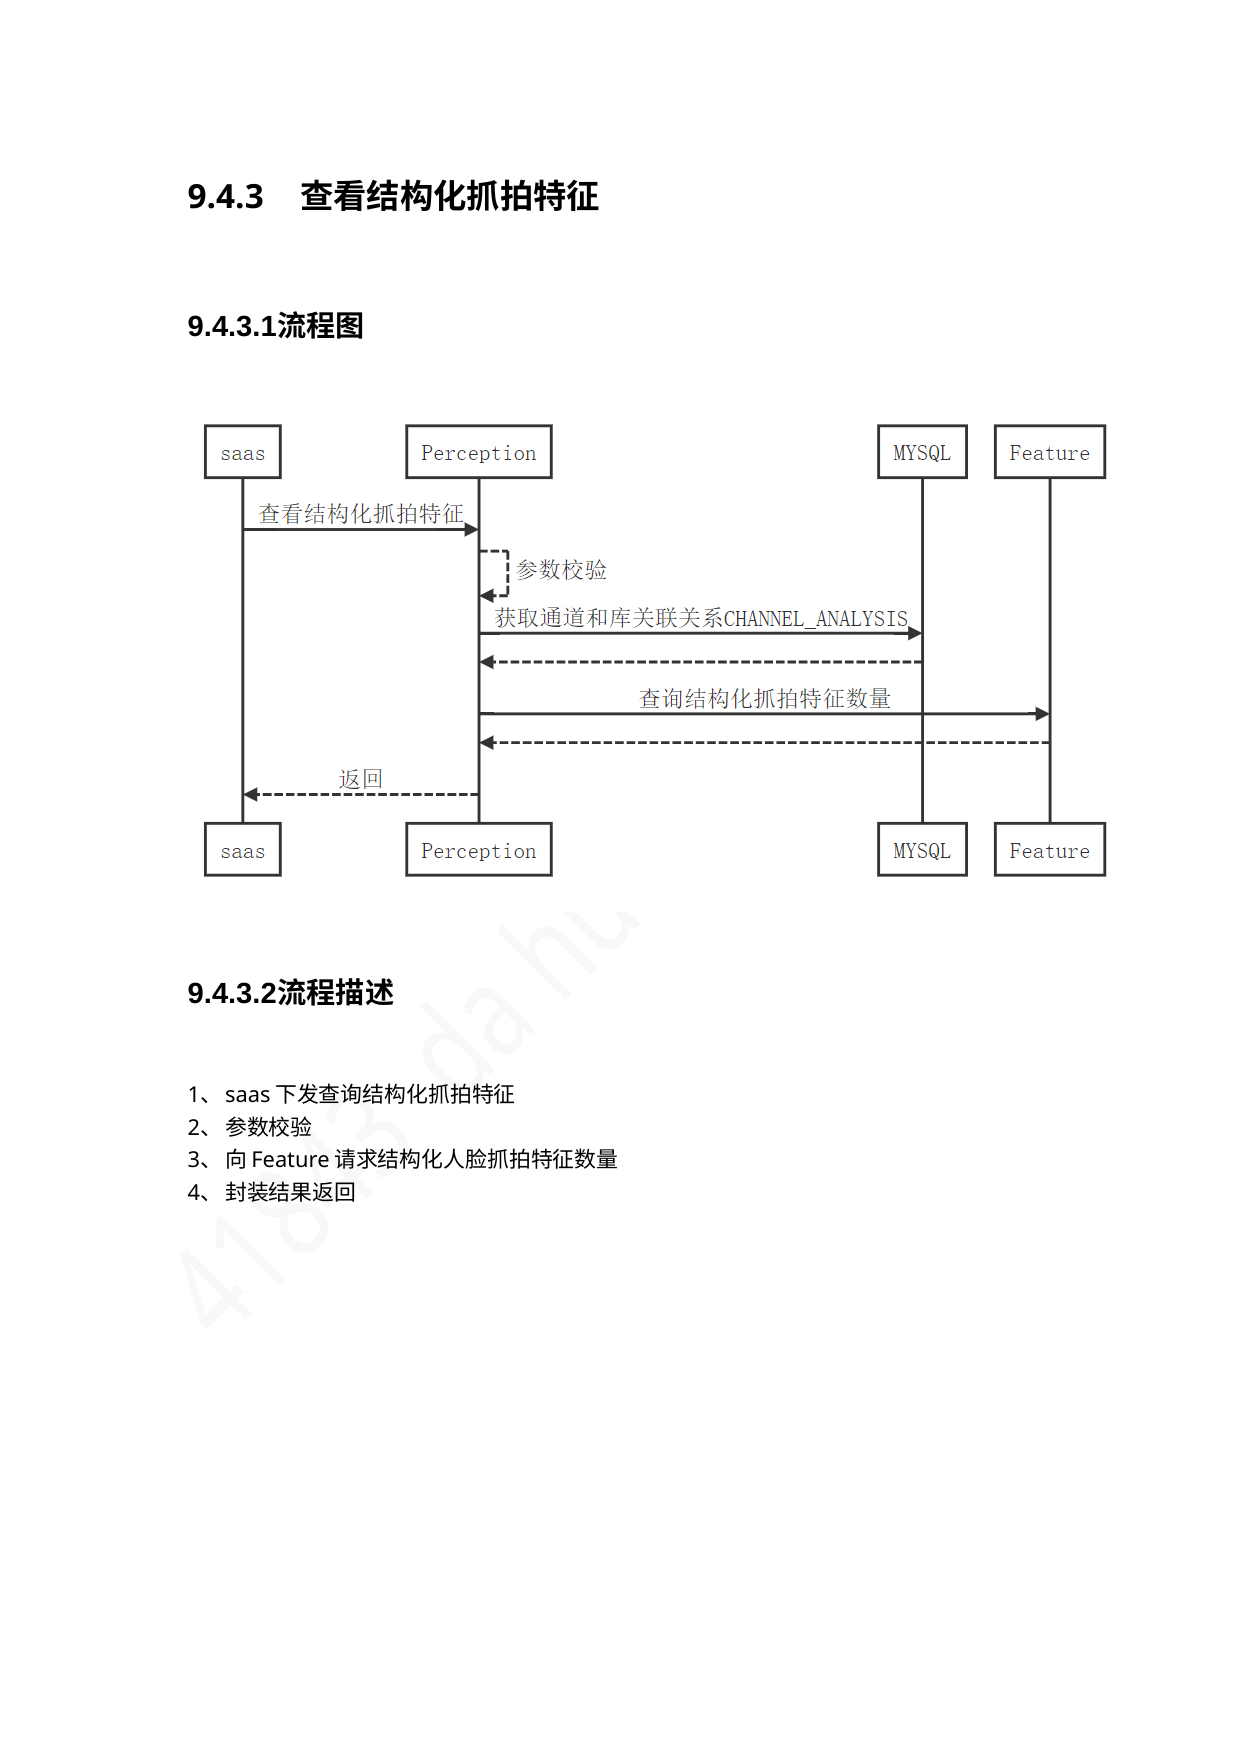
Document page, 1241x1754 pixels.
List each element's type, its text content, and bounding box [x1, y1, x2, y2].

list 向Feature请求结构化人脸抓拍特征数量 [187, 1142, 1053, 1174]
subtitle 查看结构化抓拍特征 [187, 162, 1053, 227]
picture [187, 409, 1145, 912]
subtitle 流程图 [187, 291, 1053, 356]
list 参数校验 [187, 1109, 1053, 1142]
list 封装结果返回 [187, 1174, 1053, 1207]
list saas下发查询结构化抓拍特征 [187, 1077, 1053, 1109]
subtitle 流程描述 [187, 958, 1053, 1023]
